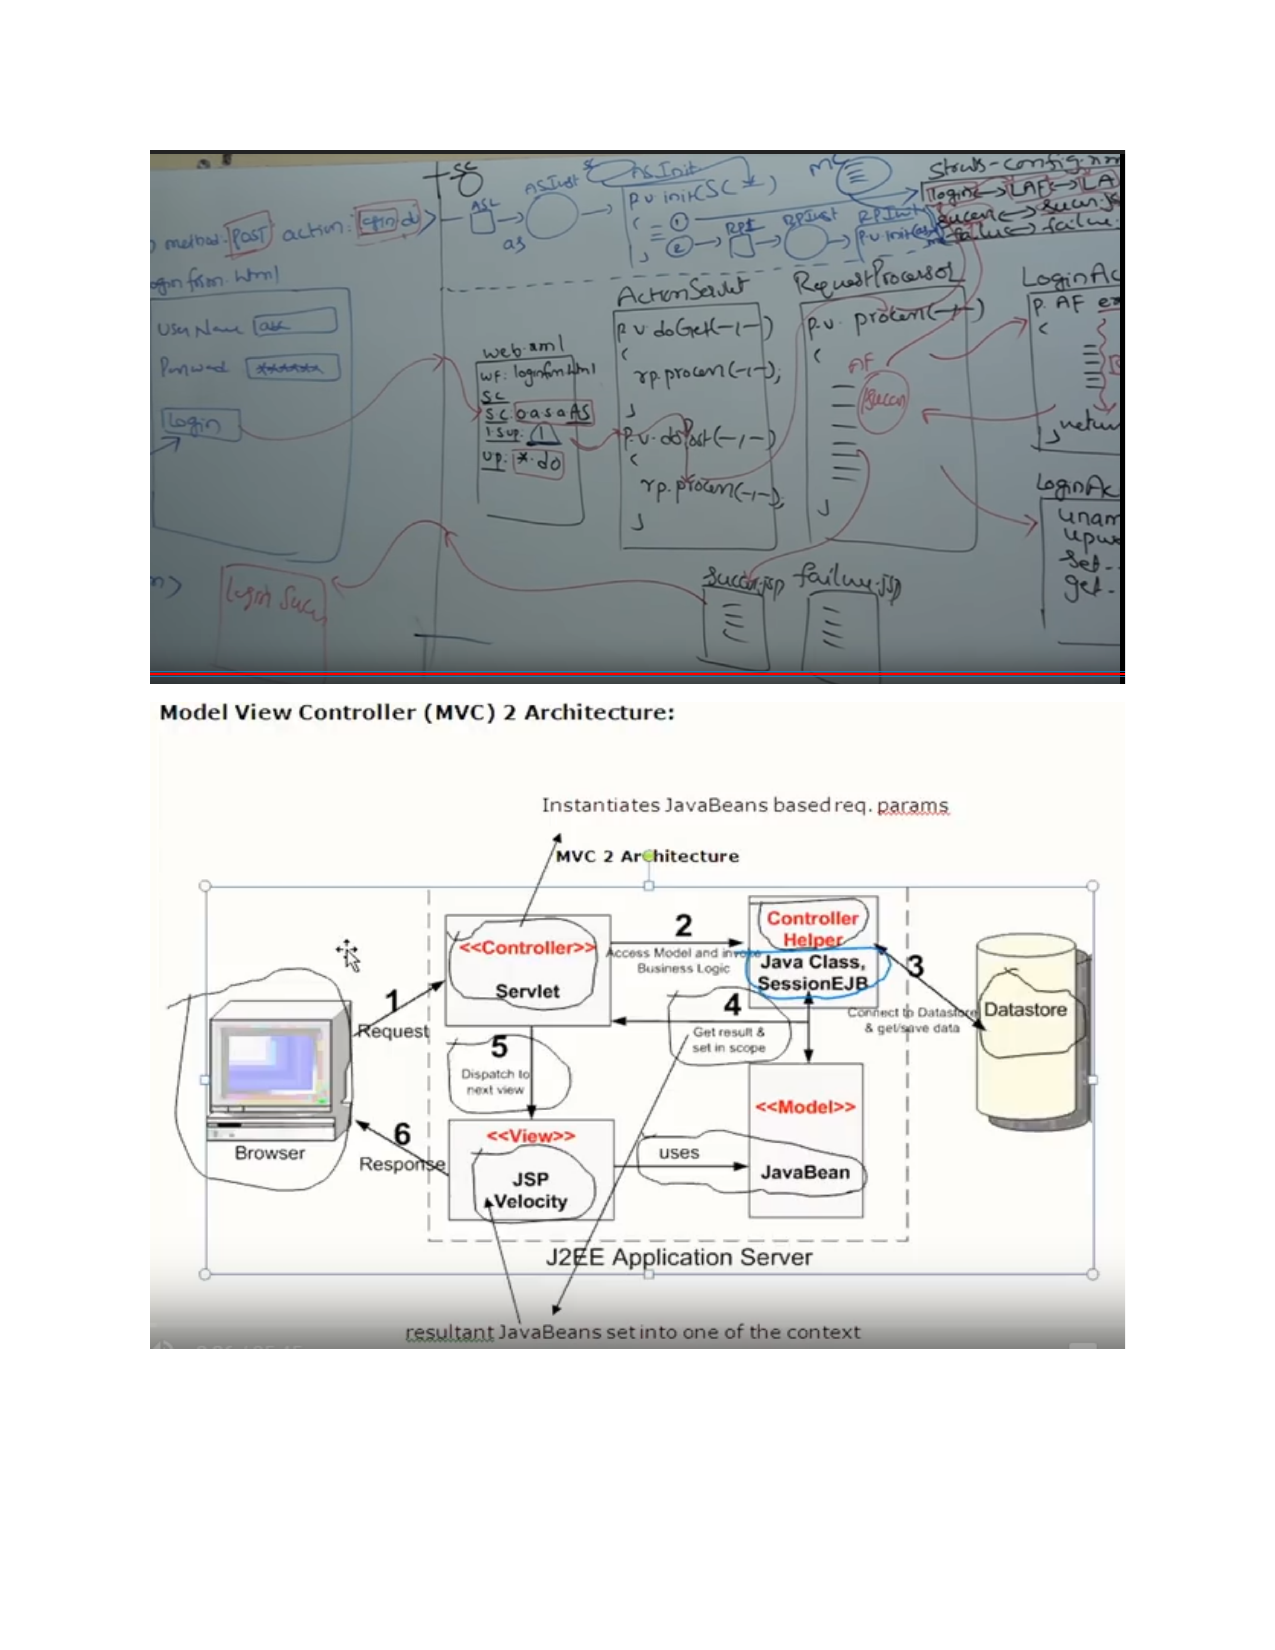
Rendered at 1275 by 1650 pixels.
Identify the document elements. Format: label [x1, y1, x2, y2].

picture [150, 150, 1125, 684]
picture [150, 702, 1125, 1349]
